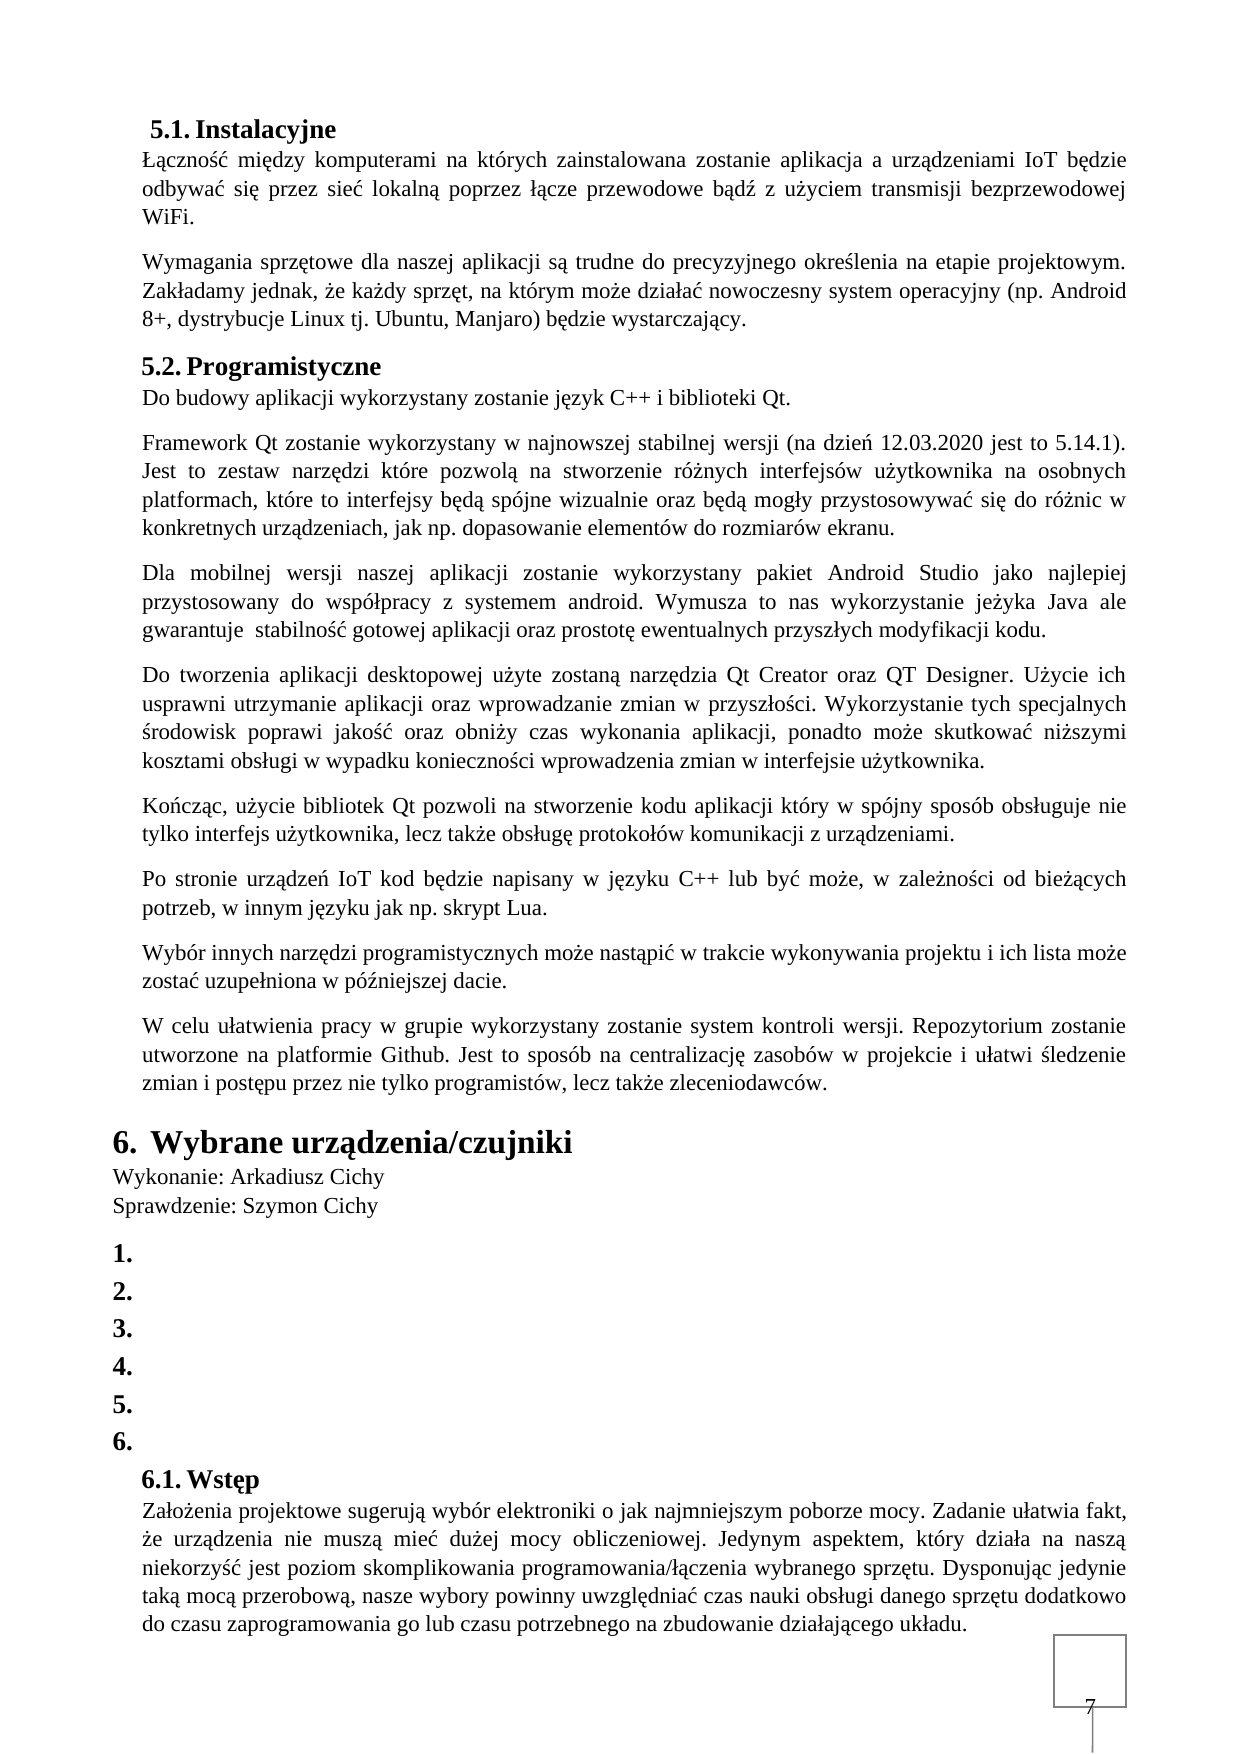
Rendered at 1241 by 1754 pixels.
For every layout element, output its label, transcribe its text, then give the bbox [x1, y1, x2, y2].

text Wybór innych narzędzi programistycznych może nastąpić w trakcie wykonywania projektu i ich lista może zostać uzupełniona w późniejszej dacie. [142, 939, 1128, 994]
text W celu ułatwienia pracy w grupie wykorzystany zostanie system kontroli wersji. Repozytorium zostanie utworzone na platformie Github. Jest to sposób na centralizację zasobów w projekcie i ułatwi śledzenie zmian i postępu przez nie tylko programistów, lecz także zleceniodawców. [142, 1012, 1128, 1096]
text Do tworzenia aplikacji desktopowej użyte zostaną narzędzia Qt Creator oraz QT Designer. Użycie ich usprawni utrzymanie aplikacji oraz wprowadzanie zmian w przyszłości. Wykorzystanie tych specjalnych środowisk poprawi jakość oraz obniży czas wykonania aplikacji, ponadto może skutkować niższymi kosztami obsługi w wypadku konieczności wprowadzenia zmian w interfejsie użytkownika. [142, 661, 1128, 773]
text Łączność między komputerami na których zainstalowana zostanie aplikacja a urządzeniami IoT będzie odbywać się przez sieć lokalną poprzez łącze przewodowe bądź z użyciem transmisji bezprzewodowej WiFi. [142, 146, 1128, 229]
text Wykonanie: Arkadiusz Cichy Sprawdzenie: Szymon Cichy [112, 1163, 1128, 1218]
subtitle Wybrane urządzenia/czujniki [112, 1123, 1128, 1161]
text Dla mobilnej wersji naszej aplikacji zostanie wykorzystany pakiet Android Studio jako najlepiej przystosowany do współpracy z systemem android. Wymusza to nas wykorzystanie jeżyka Java ale gwarantuje stabilność gotowej aplikacji oraz prostotę ewentualnych przyszłych modyfikacji kodu. [142, 559, 1128, 643]
text Framework Qt zostanie wykorzystany w najnowszej stabilnej wersji (na dzień 12.03.2020 jest to 5.14.1). Jest to zestaw narzędzi które pozwolą na stworzenie różnych interfejsów użytkownika na osobnych platformach, które to interfejsy będą spójne wizualnie oraz będą mogły przystosowywać się do różnic w konkretnych urządzeniach, jak np. dopasowanie elementów do rozmiarów ekranu. [142, 429, 1128, 541]
subtitle Instalacyjne [150, 113, 1128, 144]
text Kończąc, użycie bibliotek Qt pozwoli na stworzenie kodu aplikacji który w spójny sposób obsługuje nie tylko interfejs użytkownika, lecz także obsługę protokołów komunikacji z urządzeniami. [142, 792, 1128, 847]
subtitle Wstęp [141, 1463, 1128, 1494]
text Założenia projektowe sugerują wybór elektroniki o jak najmniejszym poborze mocy. Zadanie ułatwia fakt, że urządzenia nie muszą mieć dużej mocy obliczeniowej. Jedynym aspektem, który działa na naszą niekorzyść jest poziom skomplikowania programowania/łączenia wybranego sprzętu. Dysponując jedynie taką mocą przerobową, nasze wybory powinny uwzględniać czas nauki obsługi danego sprzętu dodatkowo do czasu zaprogramowania go lub czasu potrzebnego na zbudowanie działającego układu. [142, 1497, 1128, 1637]
subtitle Programistyczne [141, 350, 1128, 381]
text Wymagania sprzętowe dla naszej aplikacji są trudne do precyzyjnego określenia na etapie projektowym. Zakładamy jednak, że każdy sprzęt, na którym może działać nowoczesny system operacyjny (np. Android 8+, dystrybucje Linux tj. Ubuntu, Manjaro) będzie wystarczający. [142, 248, 1128, 332]
text Do budowy aplikacji wykorzystany zostanie język C++ i biblioteki Qt. [112, 384, 1128, 410]
text Po stronie urządzeń IoT kod będzie napisany w języku C++ lub być może, w zależności od bieżących potrzeb, w innym języku jak np. skrypt Lua. [142, 865, 1128, 920]
